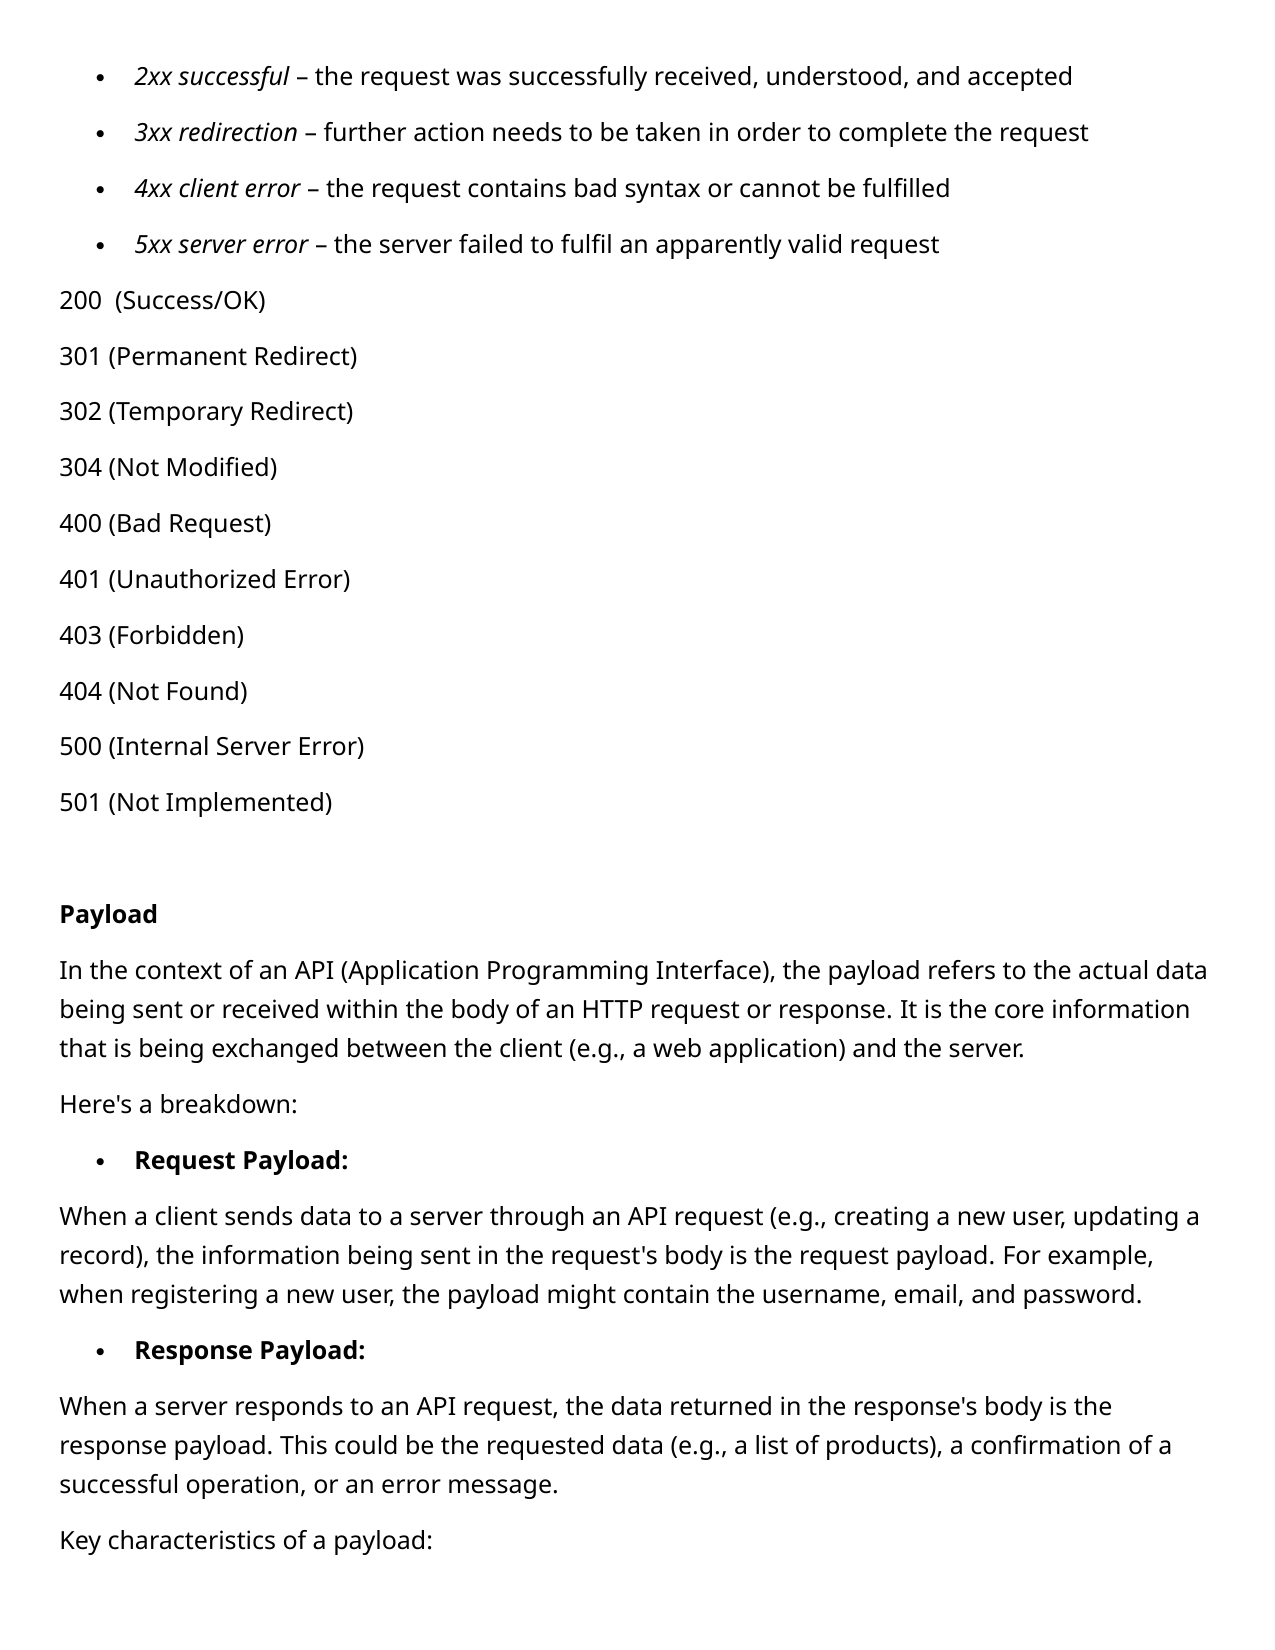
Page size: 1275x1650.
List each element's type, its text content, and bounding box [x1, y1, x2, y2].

text 401 (Unauthorized Error) [59, 562, 1216, 596]
text 200 (Success/OK) [59, 282, 1216, 316]
text 400 (Bad Request) [59, 506, 1216, 540]
list Response Payload: [97, 1332, 1216, 1366]
text 304 (Not Modified) [59, 450, 1216, 484]
text Payload [59, 897, 1216, 931]
text Key characteristics of a payload: [59, 1522, 1216, 1556]
text 501 (Not Implemented) [59, 785, 1216, 819]
text 302 (Temporary Redirect) [59, 394, 1216, 428]
list 3xx redirection – further action needs to be taken in order to complete the request [97, 115, 1216, 149]
text When a client sends data to a server through an API request (e.g., creating a new user, updating a record), the information being sent in the request's body is the request payload. For example, when registering a new user, the payload might contain the username, email, and password. [59, 1198, 1216, 1311]
text 500 (Internal Server Error) [59, 729, 1216, 763]
list 5xx server error – the server failed to fulfil an apparently valid request [97, 227, 1216, 261]
list 2xx successful – the request was successfully received, understood, and accepted [97, 59, 1216, 93]
text 403 (Forbidden) [59, 617, 1216, 651]
list 4xx client error – the request contains bad syntax or cannot be fulfilled [97, 171, 1216, 205]
text Here's a breakdown: [59, 1087, 1216, 1121]
list Request Payload: [97, 1142, 1216, 1176]
text 301 (Permanent Redirect) [59, 338, 1216, 372]
text 404 (Not Found) [59, 673, 1216, 707]
text In the context of an API (Application Programming Interface), the payload refers to the actual data being sent or received within the body of an HTTP request or response. It is the core information that is being exchanged between the client (e.g., a web application) and the server. [59, 952, 1216, 1065]
text When a server responds to an API request, the data returned in the response's body is the response payload. This could be the requested data (e.g., a list of products), a confirmation of a successful operation, or an error message. [59, 1388, 1216, 1501]
